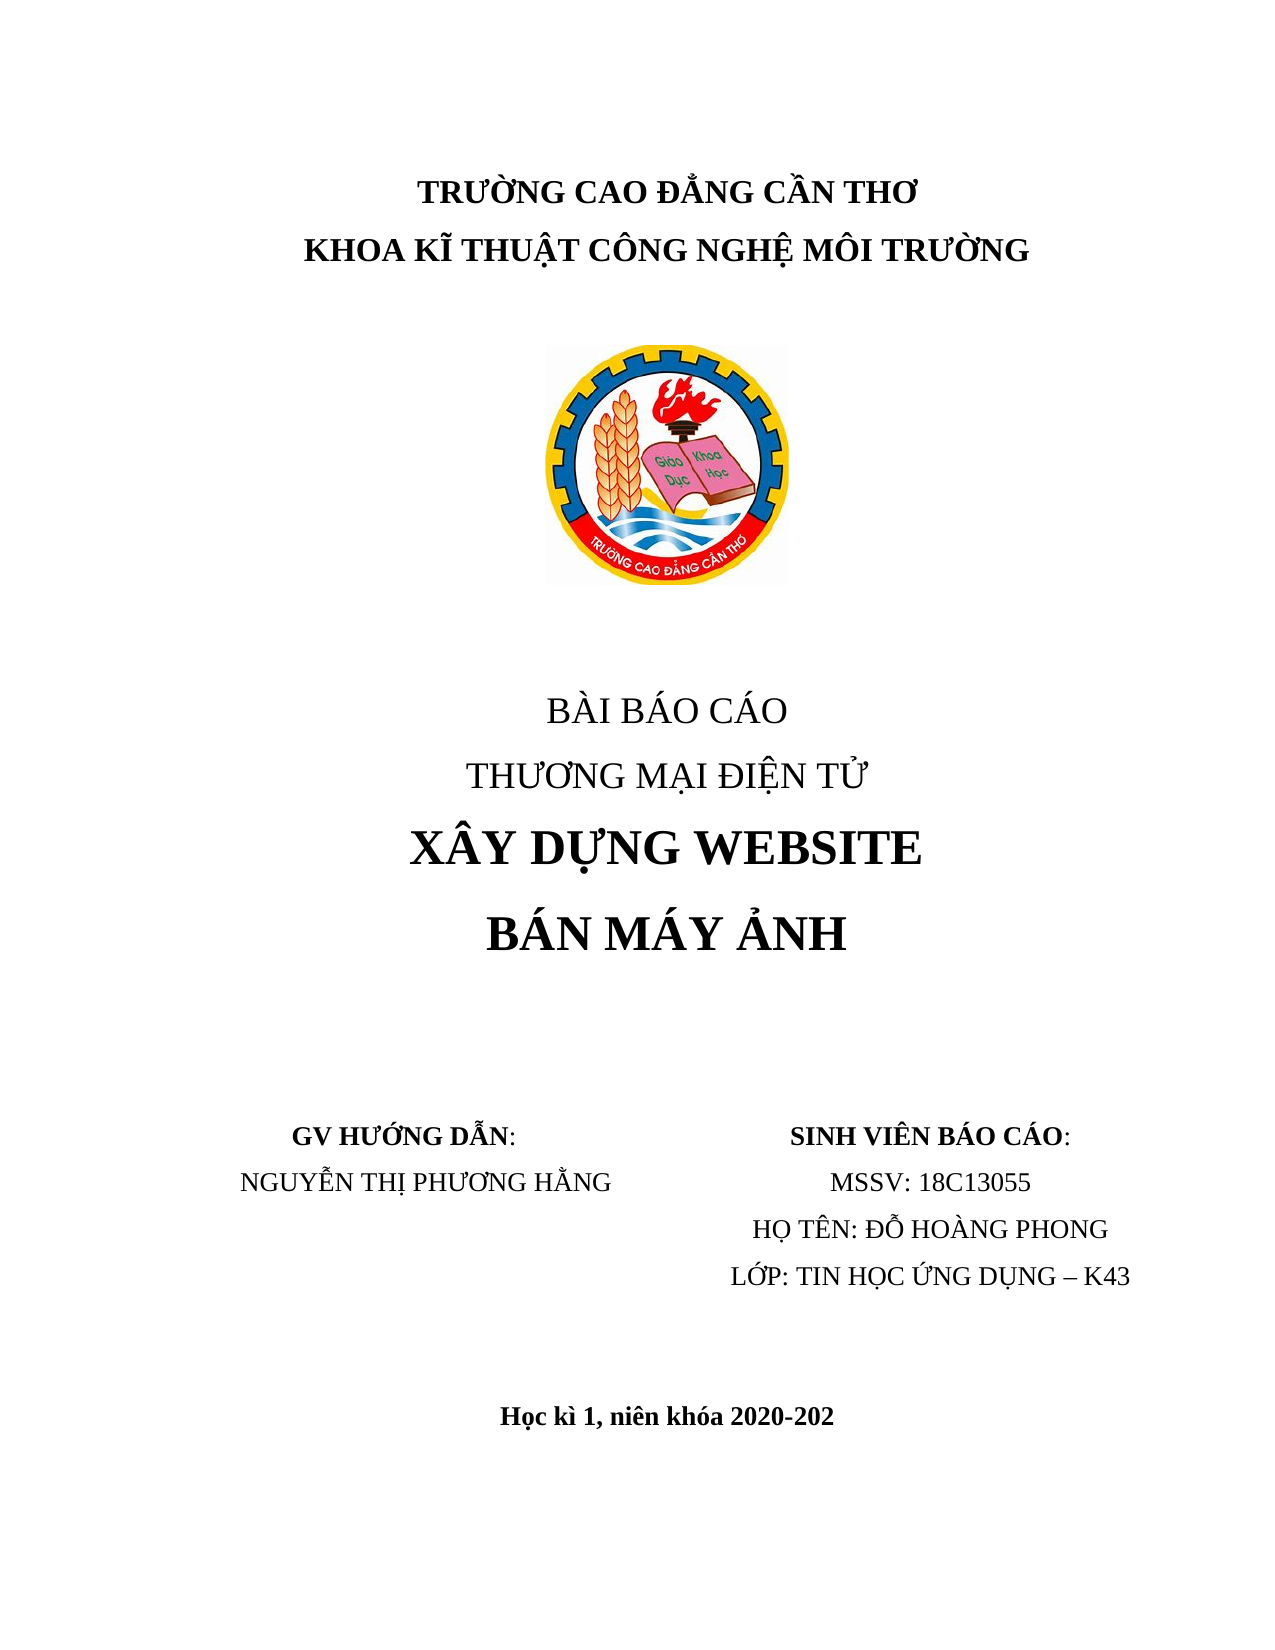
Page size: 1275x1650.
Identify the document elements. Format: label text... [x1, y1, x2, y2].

text BÁN MÁY ẢNH [177, 904, 1157, 962]
text Học kì 1, niên khóa 2020-202 [177, 1399, 1157, 1431]
picture [545, 345, 789, 585]
text THƯƠNG MẠI ĐIỆN TỬ [177, 753, 1157, 796]
text TRƯỜNG CAO ĐẲNG CẦN THƠ [177, 173, 1157, 211]
text LỚP: TIN HỌC ỨNG DỤNG – K43 [704, 1259, 1157, 1291]
text BÀI BÁO CÁO [177, 688, 1157, 732]
text XÂY DỰNG WEBSITE [177, 818, 1157, 875]
text GV HƯỚNG DẪN: [177, 1119, 630, 1151]
text MSSV: 18C13055 [704, 1166, 1157, 1197]
text HỌ TÊN: ĐỖ HOÀNG PHONG [704, 1213, 1157, 1244]
text NGUYỄN THỊ PHƯƠNG HẰNG [222, 1166, 630, 1197]
text KHOA KĨ THUẬT CÔNG NGHỆ MÔI TRƯỜNG [177, 230, 1157, 268]
text SINH VIÊN BÁO CÁO: [704, 1119, 1157, 1151]
